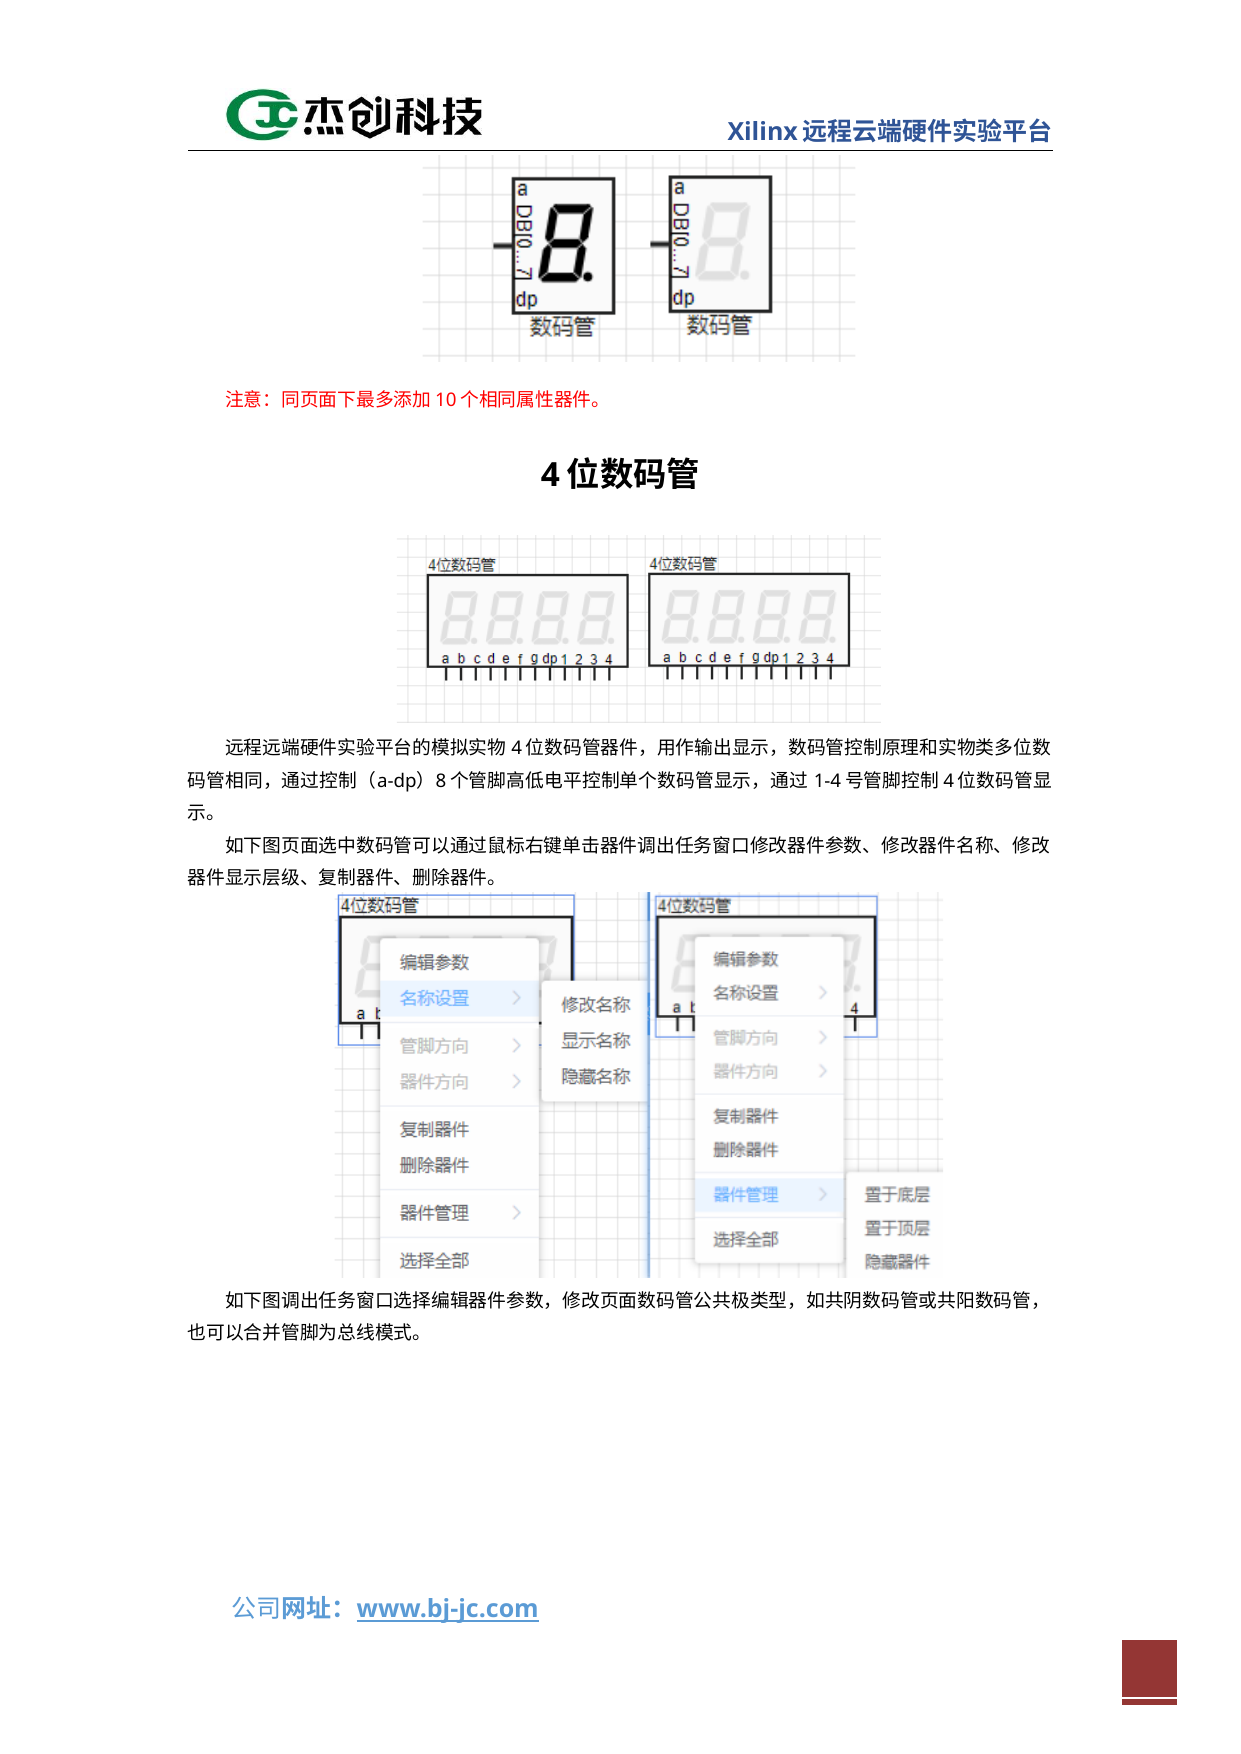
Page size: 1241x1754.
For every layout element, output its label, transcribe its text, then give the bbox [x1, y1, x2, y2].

text 远程远端硬件实验平台的模拟实物4位数码管器件，用作输出显示，数码管控制原理和实物类多位数码管相同，通过控制（a-dp）8个管脚高低电平控制单个数码管显示，通过1-4号管脚控制4位数码管显示。 [187, 730, 1053, 828]
picture [396, 535, 881, 723]
picture [334, 892, 944, 1278]
title 4位数码管 [187, 440, 1053, 505]
picture [422, 155, 856, 362]
picture [225, 88, 483, 141]
text 如下图页面选中数码管可以通过鼠标右键单击器件调出任务窗口修改器件参数、修改器件名称、修改器件显示层级、复制器件、删除器件。 [187, 828, 1053, 893]
text 如下图调出任务窗口选择编辑器件参数，修改页面数码管公共极类型，如共阴数码管或共阳数码管，也可以合并管脚为总线模式。 [187, 1283, 1053, 1348]
text 注意：同页面下最多添加10个相同属性器件。 [187, 382, 1053, 415]
